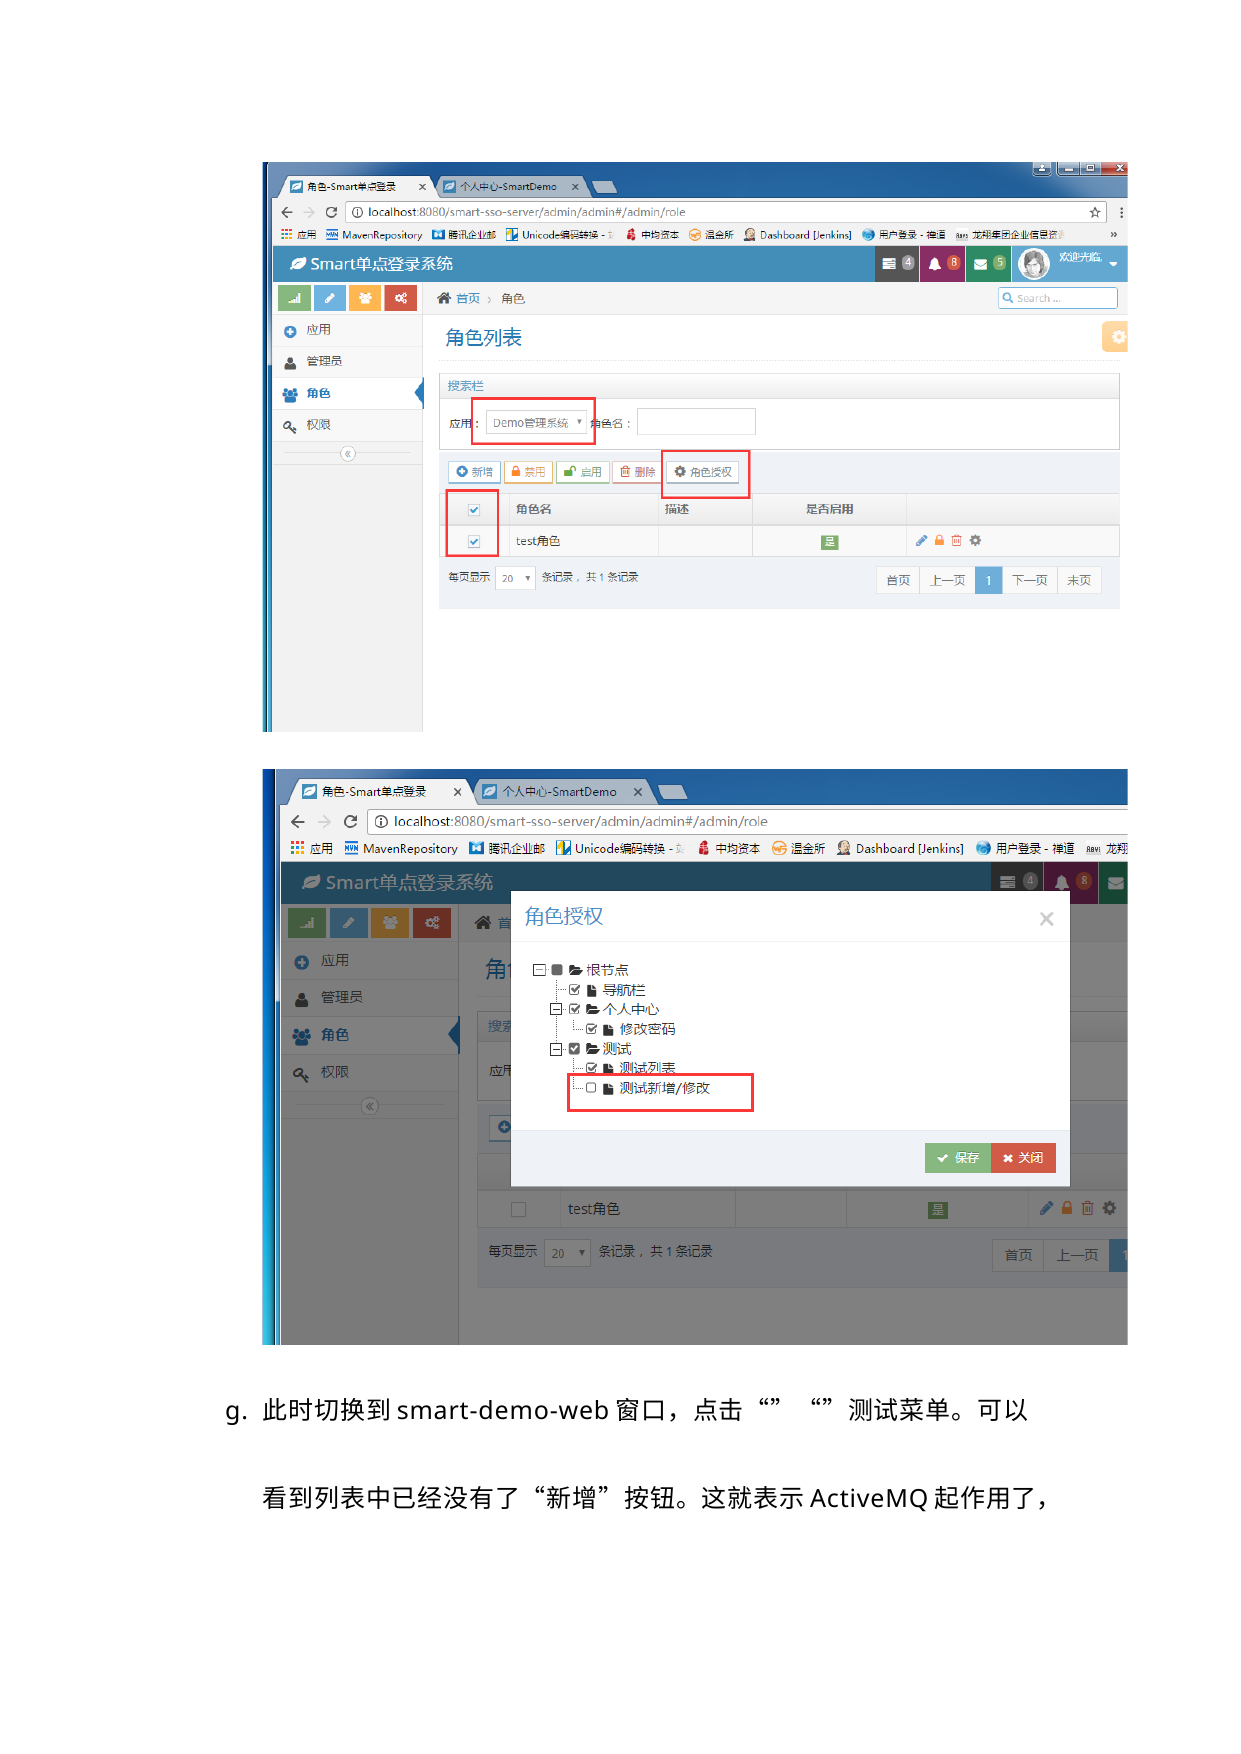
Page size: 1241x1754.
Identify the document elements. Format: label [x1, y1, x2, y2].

picture [262, 162, 1128, 732]
list [225, 1376, 1053, 1529]
picture [262, 769, 1128, 1345]
